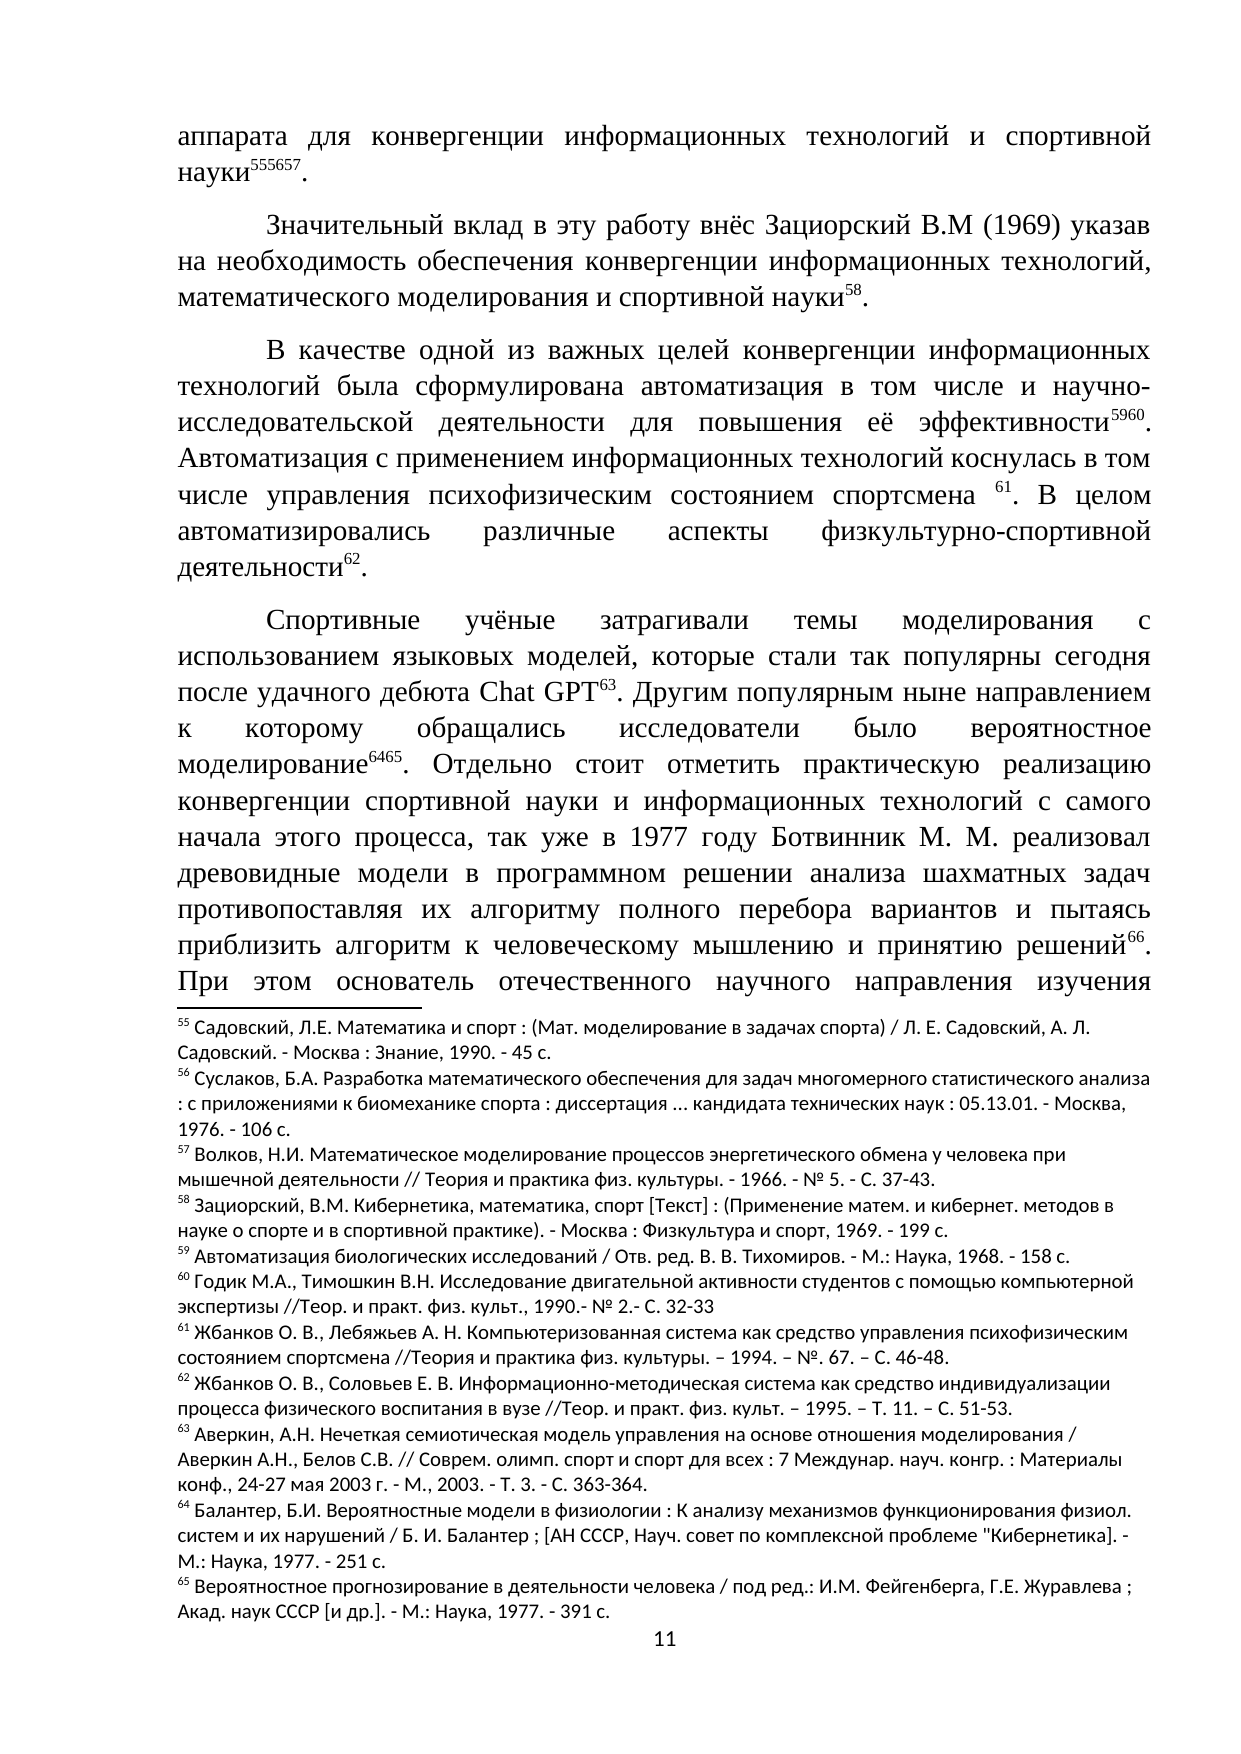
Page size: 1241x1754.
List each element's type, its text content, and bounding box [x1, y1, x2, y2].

text Спортивные учёные затрагивали темы моделирования с использованием языковых моделей, которые стали так популярны сегодня после удачного дебюта Chat GPT. Другим популярным ныне направлением к которому обращались исследователи было вероятностное моделирование. Отдельно стоит отметить практическую реализацию конвергенции спортивной науки и информационных технологий с самого начала этого процесса, так уже в 1977 году Ботвинник М. М. реализовал древовидные модели в программном решении анализа шахматных задач противопоставляя их алгоритму полного перебора вариантов и пытаясь приблизить алгоритм к человеческому мышлению и принятию решений. При этом основатель отечественного научного направления изучения искусственного интеллекта Поспелов Г.С. используя аналогию именно с шахматами утверждал, что какой бы развитой не была искусственного интеллекта, всё равно . [177, 602, 1152, 997]
text Значительный вклад в эту работу внёс Зациорский В.М (1969) указав на необходимость обеспечения конвергенции информационных технологий, математического моделирования и спортивной науки. [177, 207, 1152, 313]
text В результате появилось достаточно большое количество работ углублённо исследующих наиболее общие подходы к проблеме конвергенции кибернетики и спорта. Кроме затрагивания наиболее общих вопросов в опубликованных диссертационных исследованиях затрагивались и более конкретные области конвергенции этих наук. Отдельной подобной проблемой рассматривалась необходимость разработки математического аппарата для конвергенции информационных технологий и спортивной науки. [177, 118, 1152, 188]
text В качестве одной из важных целей конвергенции информационных технологий была сформулирована автоматизация в том числе и научно-исследовательской деятельности для повышения её эффективности. Автоматизация с применением информационных технологий коснулась в том числе управления психофизическим состоянием спортсмена . В целом автоматизировались различные аспекты физкультурно-спортивной деятельности. [177, 332, 1152, 583]
